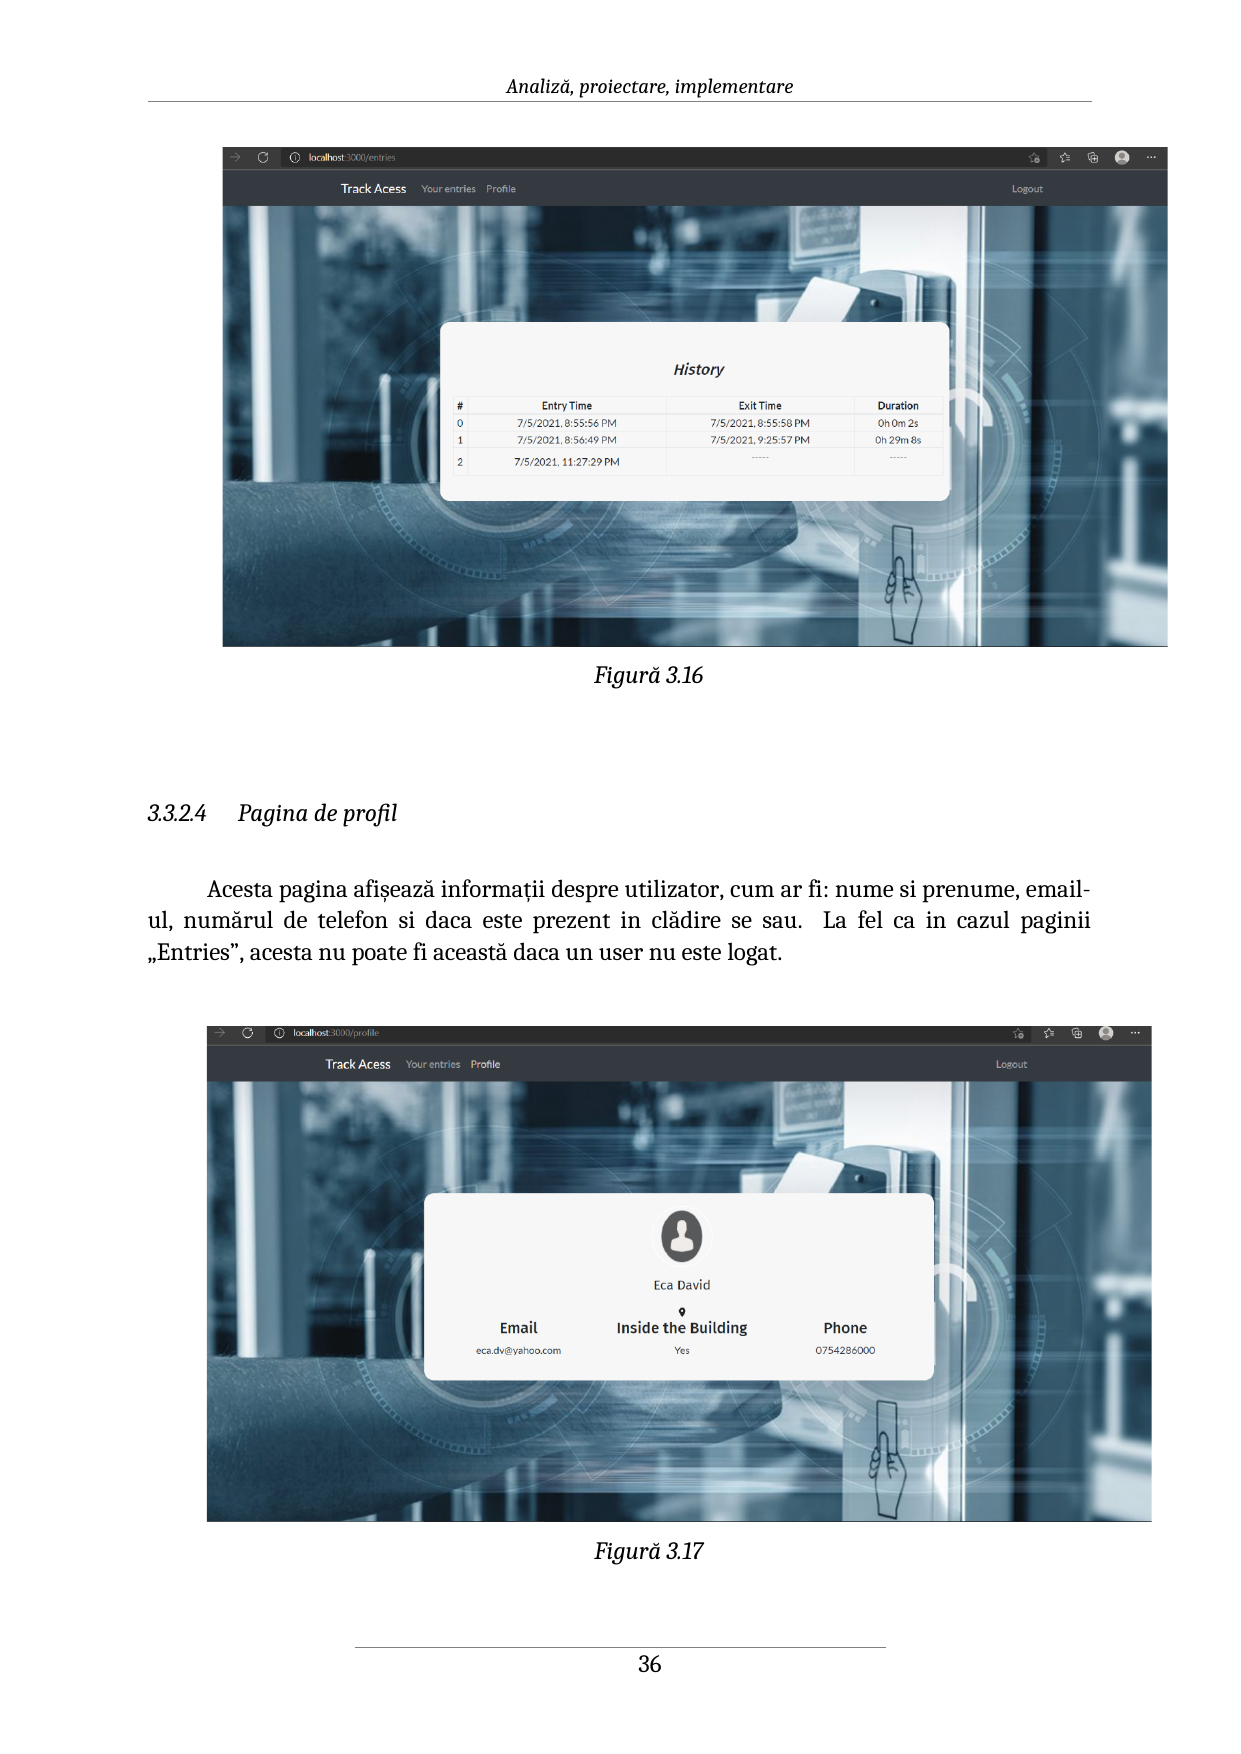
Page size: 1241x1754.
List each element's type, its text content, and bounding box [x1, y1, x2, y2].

picture [206, 1026, 1152, 1522]
subtitle Pagina de profil [148, 799, 1092, 828]
text Acesta pagina afișează informații despre utilizator, cum ar fi: nume si prenume, email-ul, numărul de telefon si daca este prezent in clădire se sau. La fel ca in cazul paginii „Entries”, acesta nu poate fi această daca un user nu este logat. [148, 875, 1092, 967]
picture [222, 147, 1168, 647]
